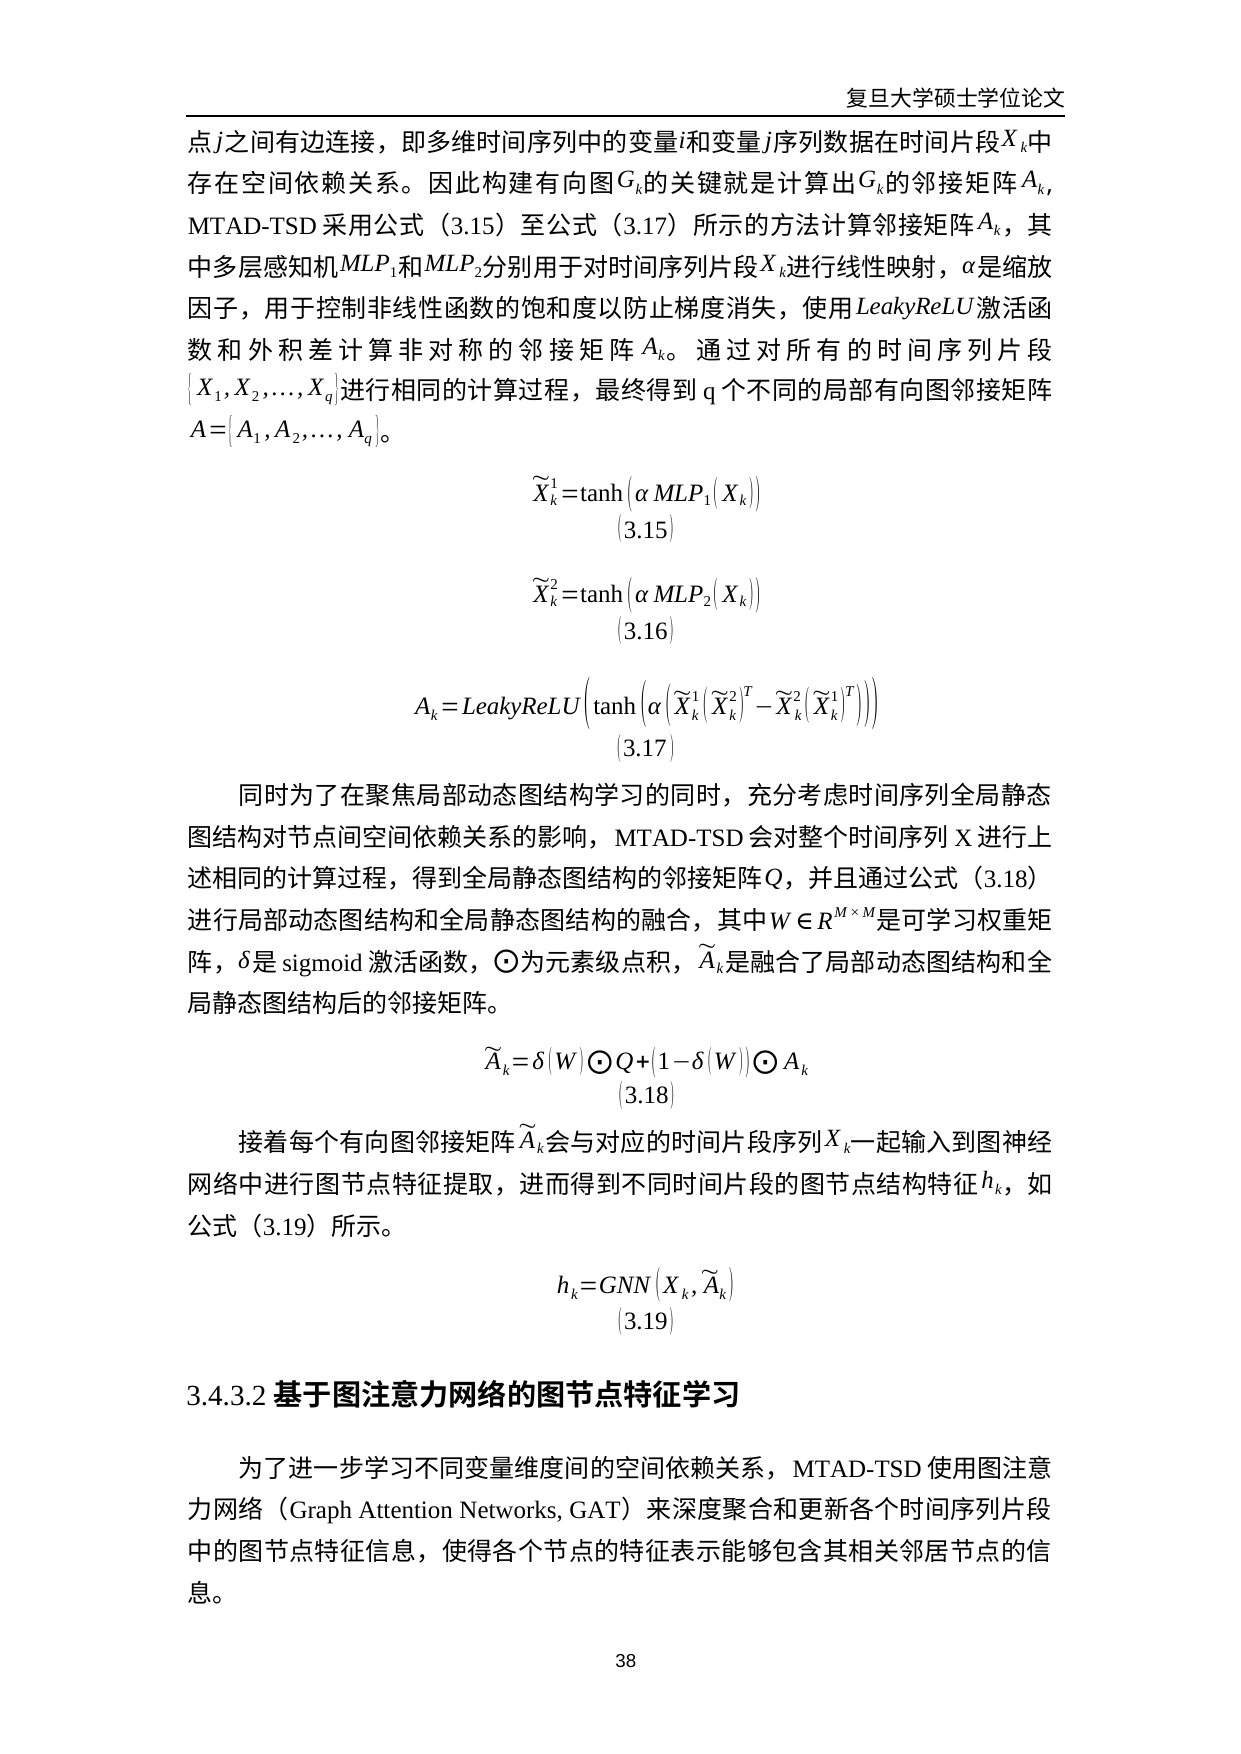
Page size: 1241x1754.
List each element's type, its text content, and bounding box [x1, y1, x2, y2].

subtitle 基于图注意力网络的图节点特征学习 [186, 1371, 1065, 1413]
text 接着每个有向图邻接矩阵会与对应的时间片段序列一起输入到图神经网络中进行图节点特征提取，进而得到不同时间片段的图节点结构特征，如公式（3.19）所示。 [188, 1117, 1053, 1242]
text 同时为了在聚焦局部动态图结构学习的同时，充分考虑时间序列全局静态图结构对节点间空间依赖关系的影响，MTAD-TSD会对整个时间序列X进行上述相同的计算过程，得到全局静态图结构的邻接矩阵，并且通过公式（3.18）进行局部动态图结构和全局静态图结构的融合，其中是可学习权重矩阵，是sigmoid激活函数，为元素级点积，是融合了局部动态图结构和全局静态图结构后的邻接矩阵。 [188, 770, 1053, 1020]
text 为了进一步学习不同变量维度间的空间依赖关系，MTAD-TSD使用图注意力网络（Graph Attention Networks, GAT）来深度聚合和更新各个时间序列片段中的图节点特征信息，使得各个节点的特征表示能够包含其相关邻居节点的信息。 [188, 1444, 1053, 1610]
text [188, 117, 1053, 450]
